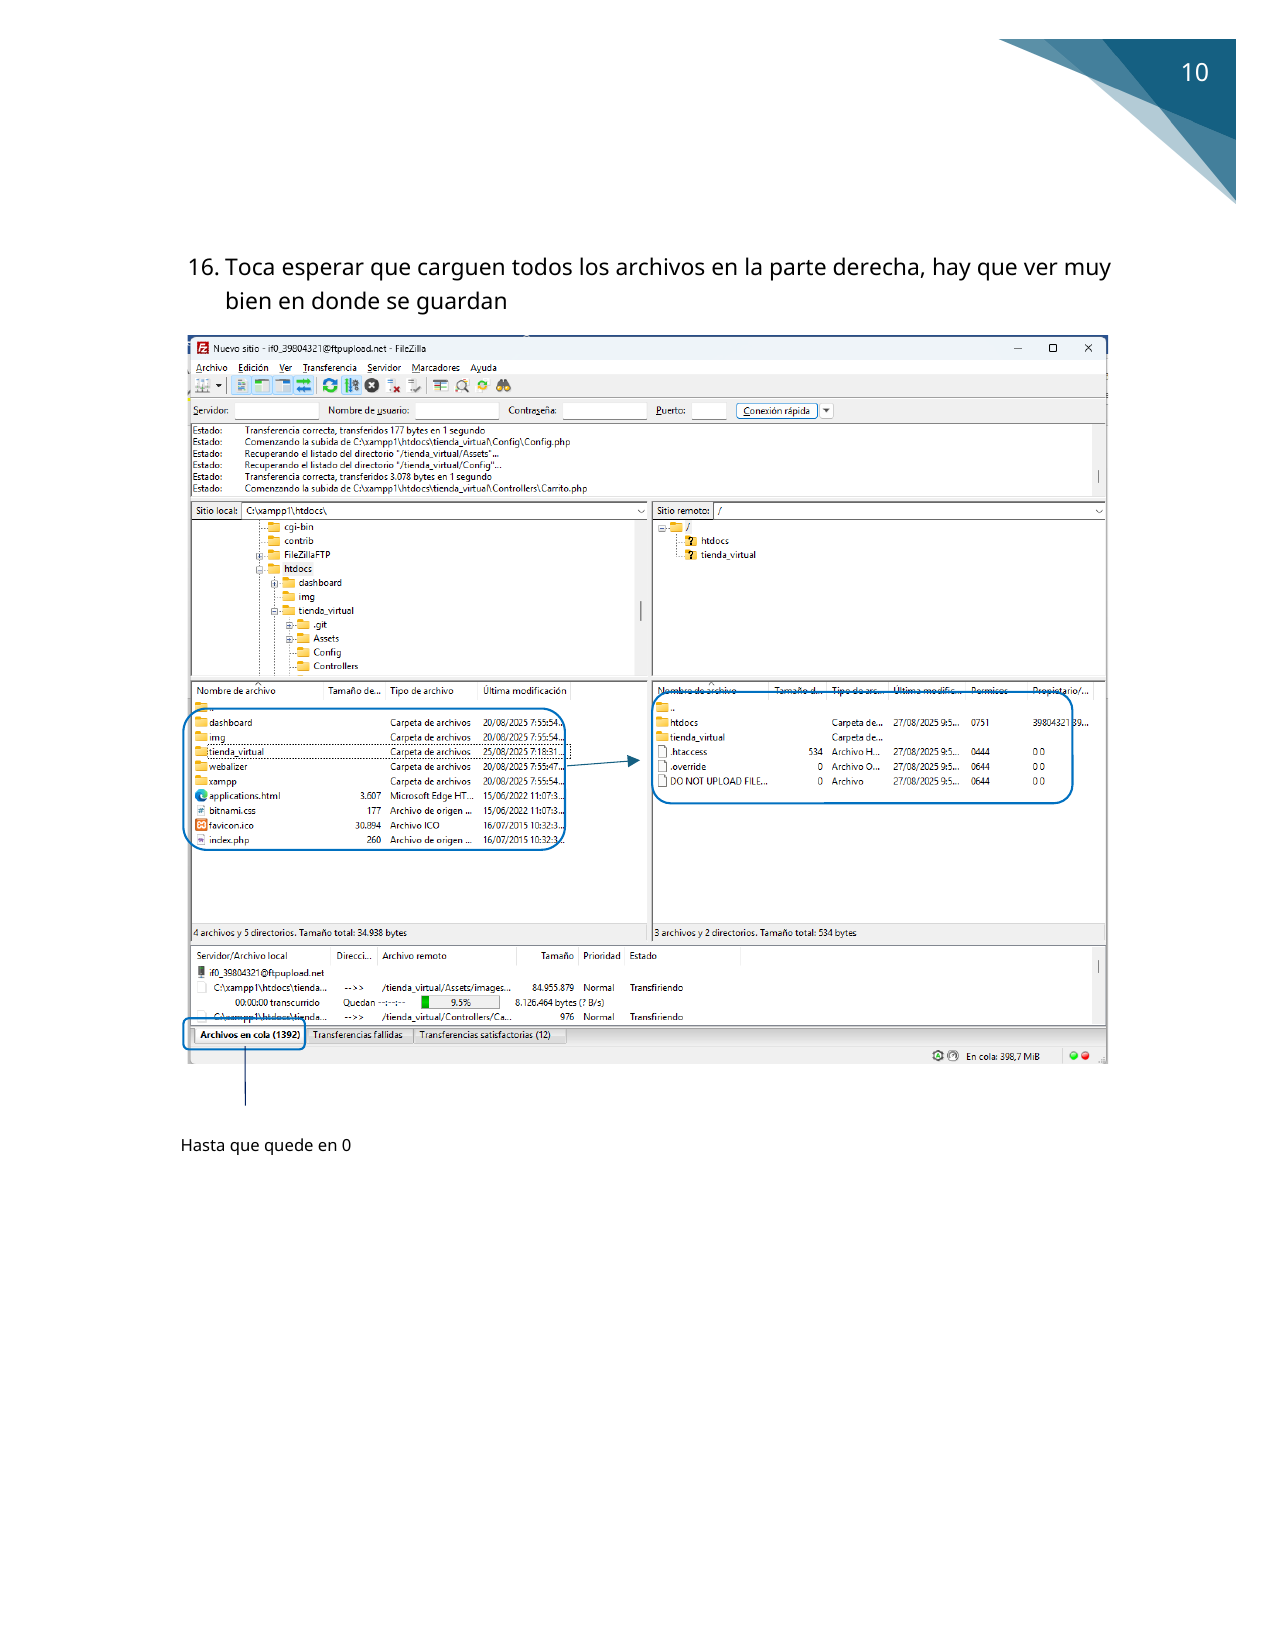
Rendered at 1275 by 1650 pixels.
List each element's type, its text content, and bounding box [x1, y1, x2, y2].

list Toca esperar que carguen todos los archivos en la parte derecha, hay que ver muy bien en donde se guardan [187, 251, 1125, 316]
picture [997, 39, 1236, 205]
picture [187, 1051, 244, 1064]
picture [187, 1020, 303, 1048]
picture [187, 710, 563, 848]
picture [187, 335, 1109, 1064]
text Hasta que quede en 0 [150, 1133, 1125, 1156]
